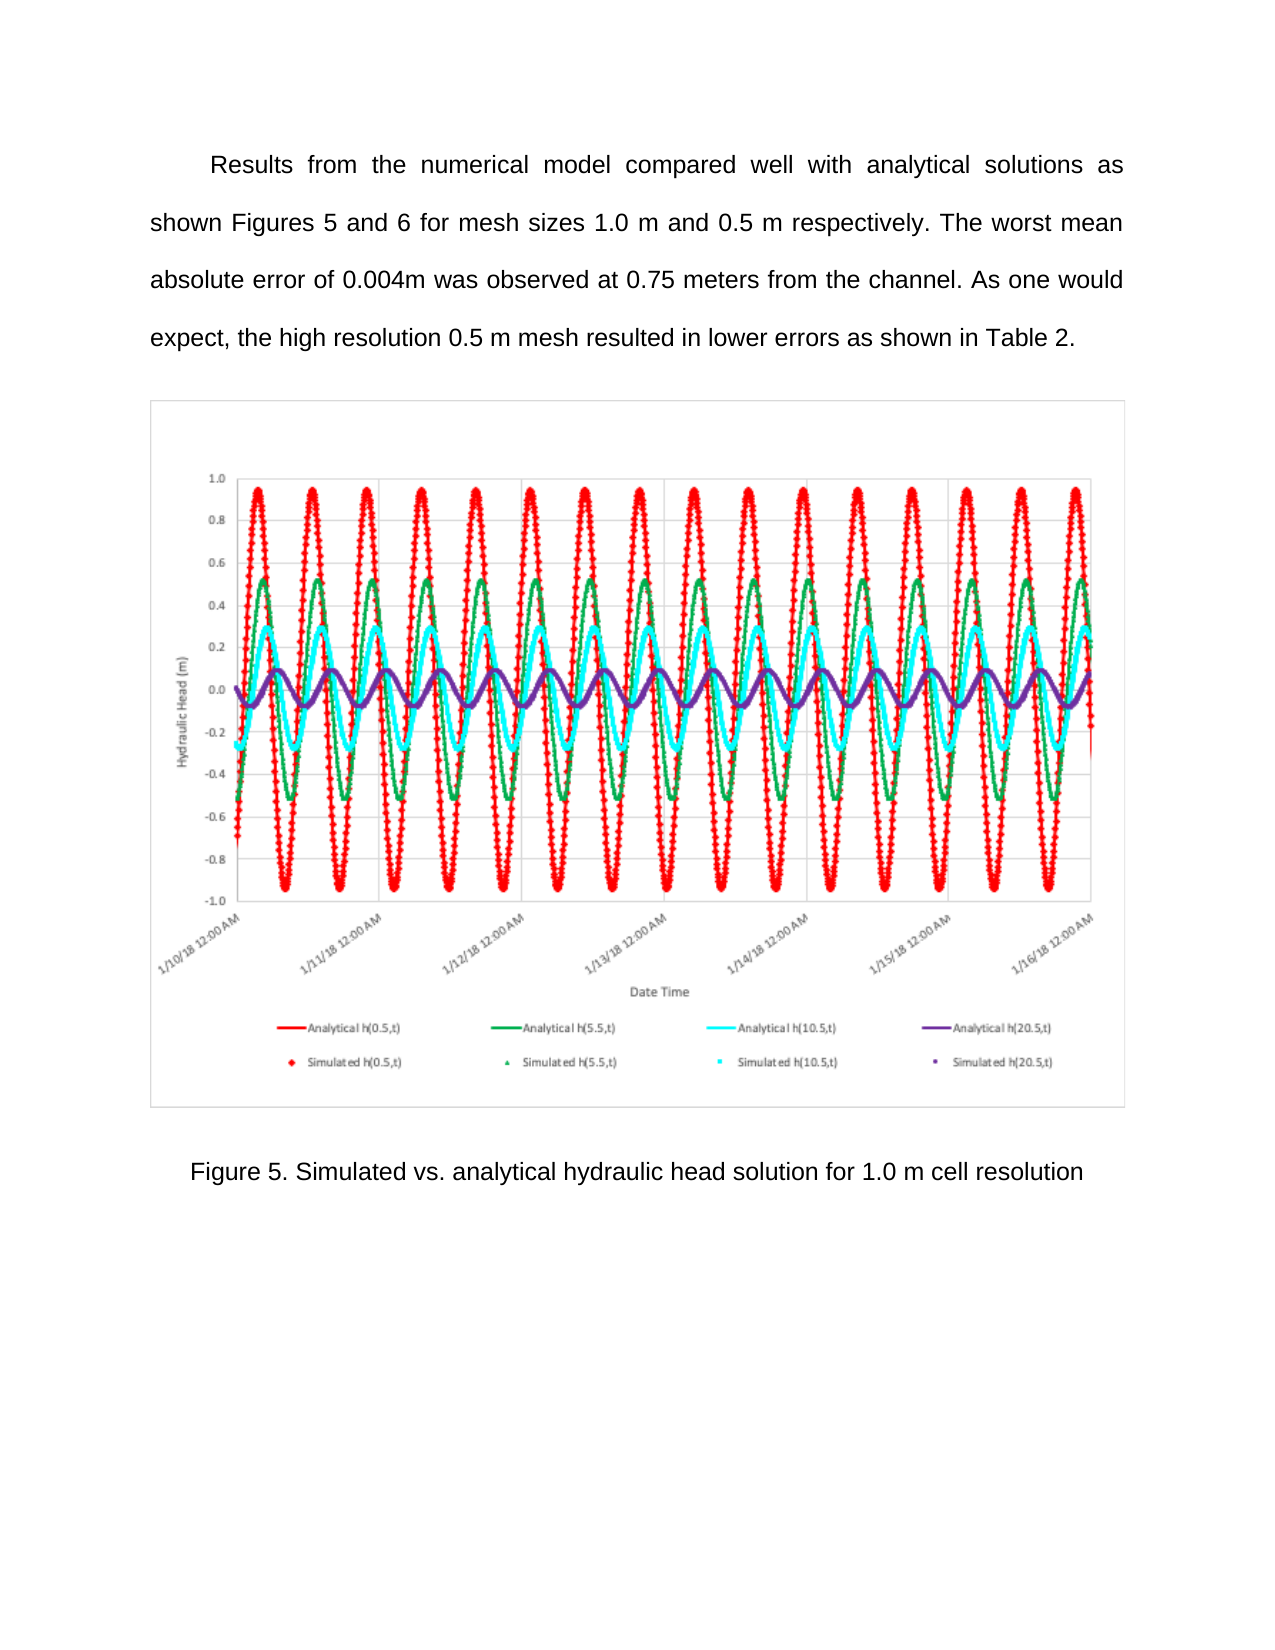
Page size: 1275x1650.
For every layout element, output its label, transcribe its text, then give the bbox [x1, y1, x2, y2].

text Results from the numerical model compared well with analytical solutions as shown Figures 5 and 6 for mesh sizes 1.0 m and 0.5 m respectively. The worst mean absolute error of 0.004m was observed at 0.75 meters from the channel. As one would expect, the high resolution 0.5 m mesh resulted in lower errors as shown in Table 2. [150, 150, 1125, 351]
picture [150, 400, 1125, 1108]
text Figure 5. Simulated vs. analytical hydraulic head solution for 1.0 m cell resolution [150, 1157, 1125, 1186]
